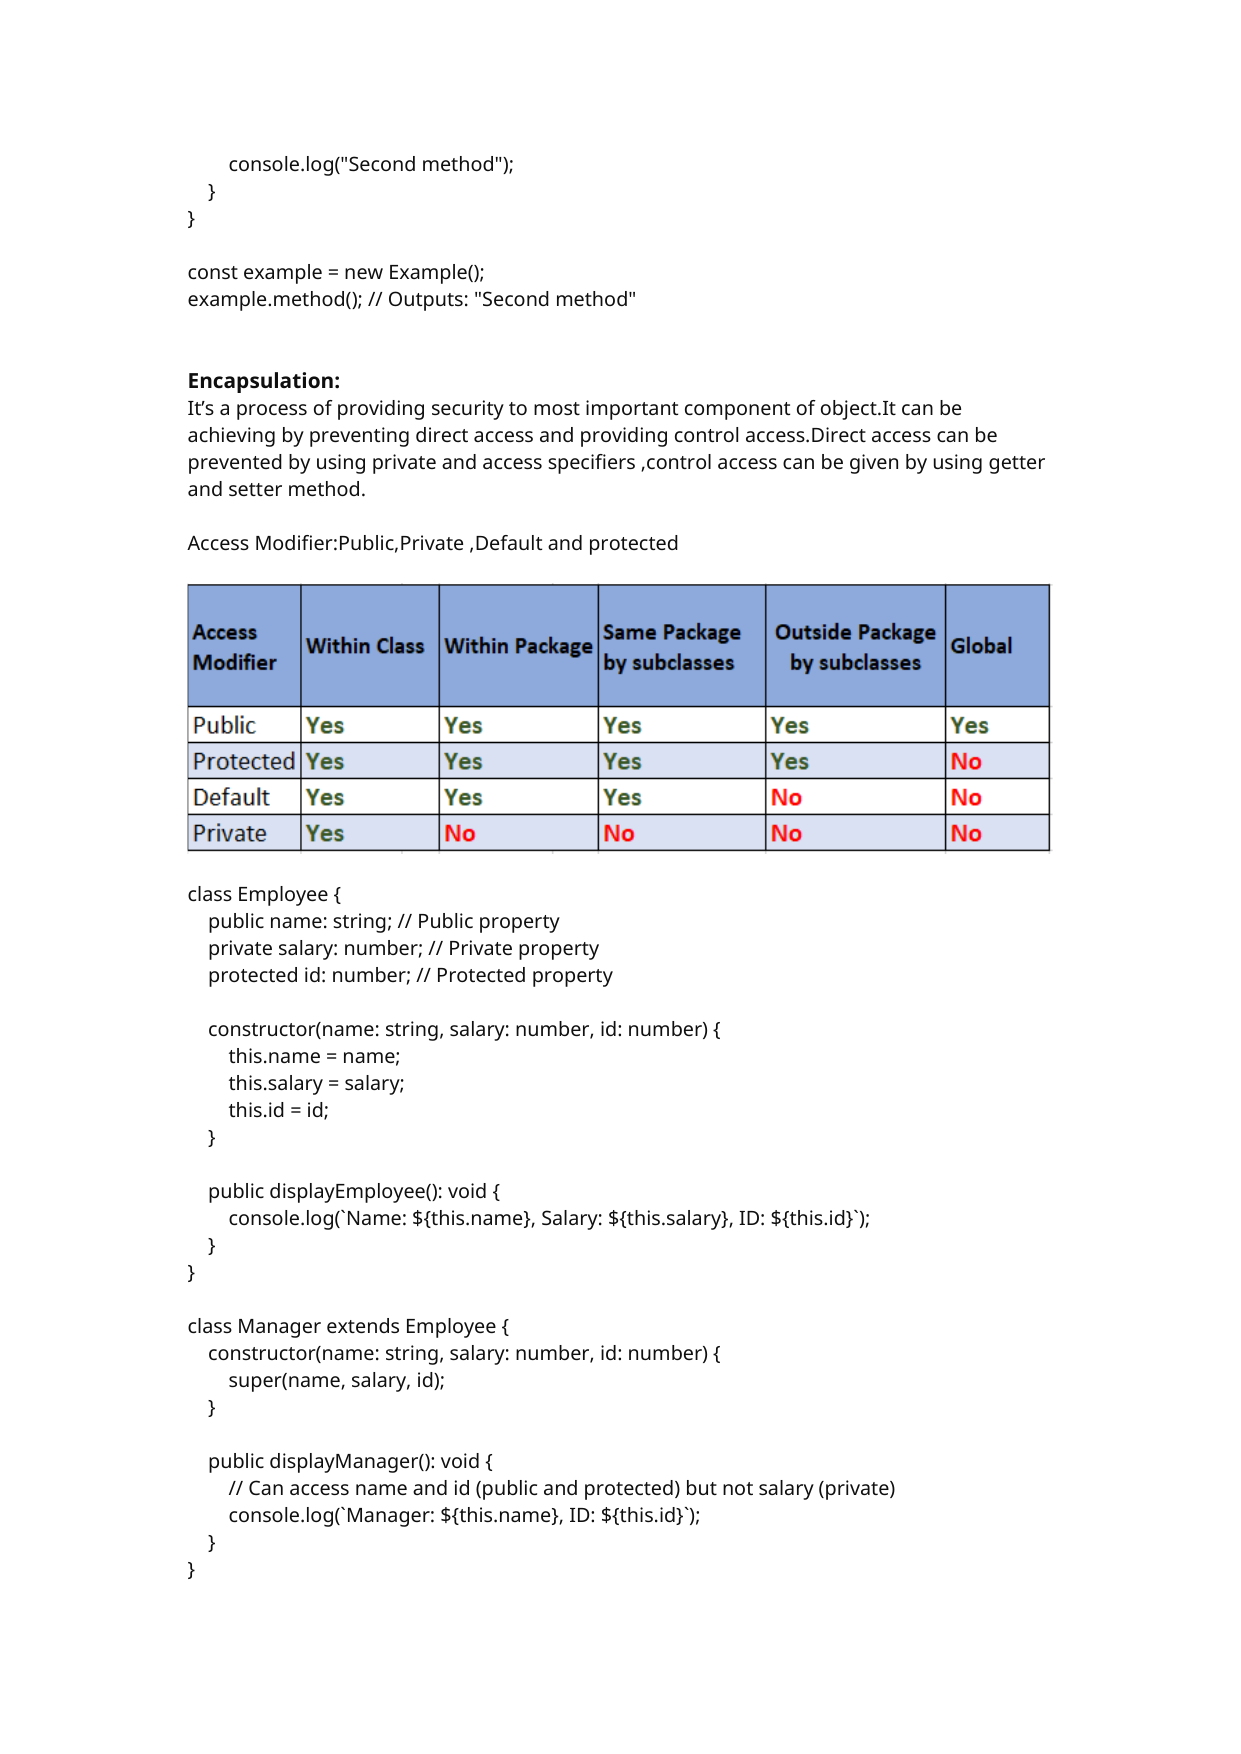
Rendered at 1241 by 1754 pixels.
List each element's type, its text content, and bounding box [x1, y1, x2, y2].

text } [187, 1555, 1053, 1582]
text } [187, 177, 1053, 204]
text this.name = name; [187, 1042, 1053, 1069]
text class Manager extends Employee { [187, 1312, 1053, 1339]
text } [187, 1258, 1053, 1285]
text console.log(`Manager: ${this.name}, ID: ${this.id}`); [187, 1501, 1053, 1528]
picture [187, 583, 1053, 854]
text Access Modifier:Public,Private ,Default and protected [187, 529, 1053, 556]
text this.salary = salary; [187, 1069, 1053, 1096]
text public displayEmployee(): void { [187, 1177, 1053, 1204]
text } [187, 1123, 1053, 1150]
text private salary: number; // Private property [187, 934, 1053, 961]
text constructor(name: string, salary: number, id: number) { [187, 1339, 1053, 1366]
text } [187, 204, 1053, 231]
text class Employee { [187, 881, 1053, 907]
text constructor(name: string, salary: number, id: number) { [187, 1015, 1053, 1042]
text } [187, 1393, 1053, 1420]
text protected id: number; // Protected property [187, 961, 1053, 988]
text } [187, 1231, 1053, 1258]
text // Can access name and id (public and protected) but not salary (private) [187, 1474, 1053, 1501]
text Encapsulation: [187, 366, 1053, 394]
text } [187, 1528, 1053, 1555]
text const example = new Example(); [187, 258, 1053, 285]
text public displayManager(): void { [187, 1447, 1053, 1474]
text public name: string; // Public property [187, 907, 1053, 934]
text super(name, salary, id); [187, 1366, 1053, 1393]
text console.log(`Name: ${this.name}, Salary: ${this.salary}, ID: ${this.id}`); [187, 1204, 1053, 1231]
text console.log("Second method"); [187, 150, 1053, 177]
text this.id = id; [187, 1096, 1053, 1123]
text It’s a process of providing security to most important component of object.It can be achieving by preventing direct access and providing control access.Direct access can be prevented by using private and access specifiers ,control access can be given by using getter and setter method. [187, 394, 1053, 502]
text example.method(); // Outputs: "Second method" [187, 285, 1053, 312]
